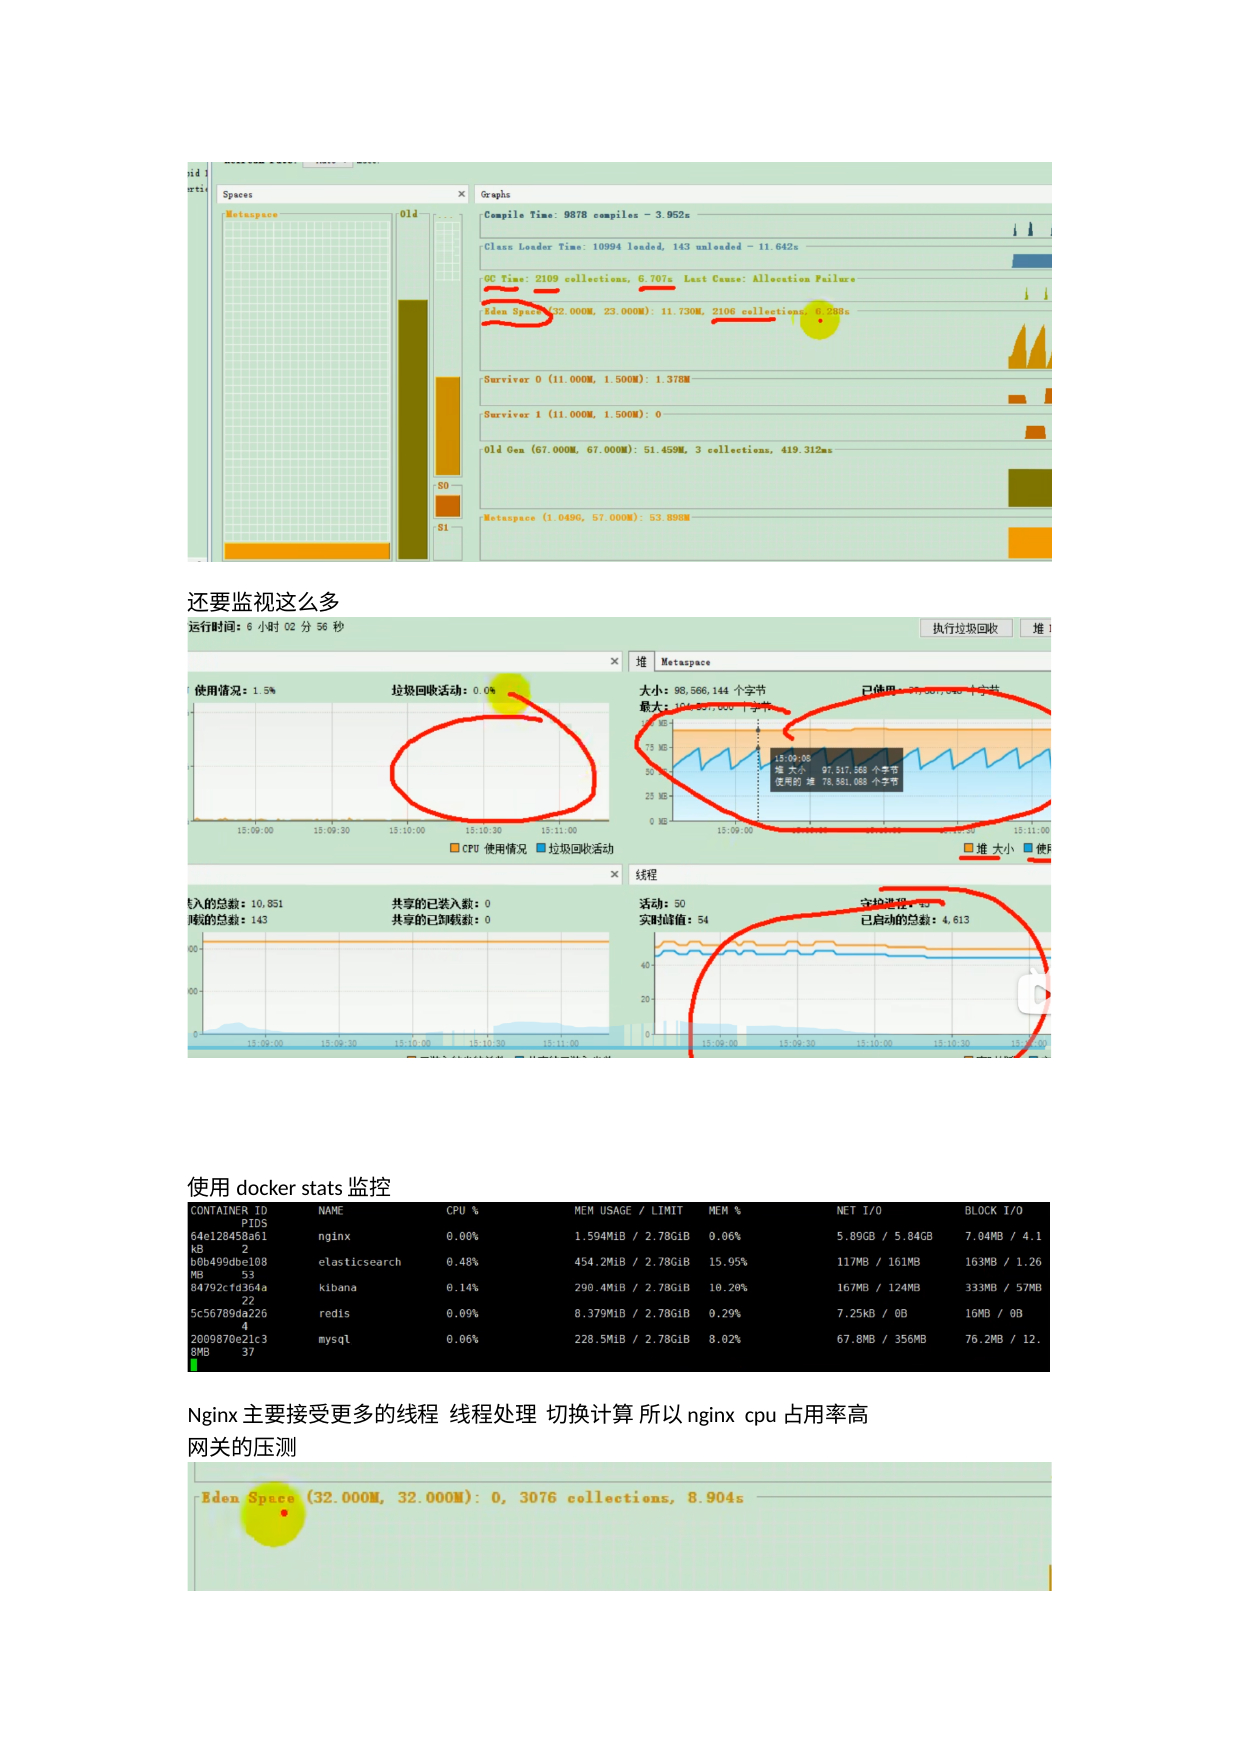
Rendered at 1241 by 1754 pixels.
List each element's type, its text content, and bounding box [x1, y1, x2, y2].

picture [187, 1202, 1050, 1372]
text 网关的压测 [187, 1429, 1053, 1462]
picture [187, 162, 1052, 562]
picture [187, 617, 1052, 1058]
text 还要监视这么多 [187, 584, 1053, 617]
picture [187, 1462, 1052, 1591]
text Nginx 主要接受更多的线程 线程处理 切换计算 所以nginx cpu 占用率高 [187, 1397, 1053, 1429]
text 使用 docker stats 监控 [187, 1169, 1053, 1202]
